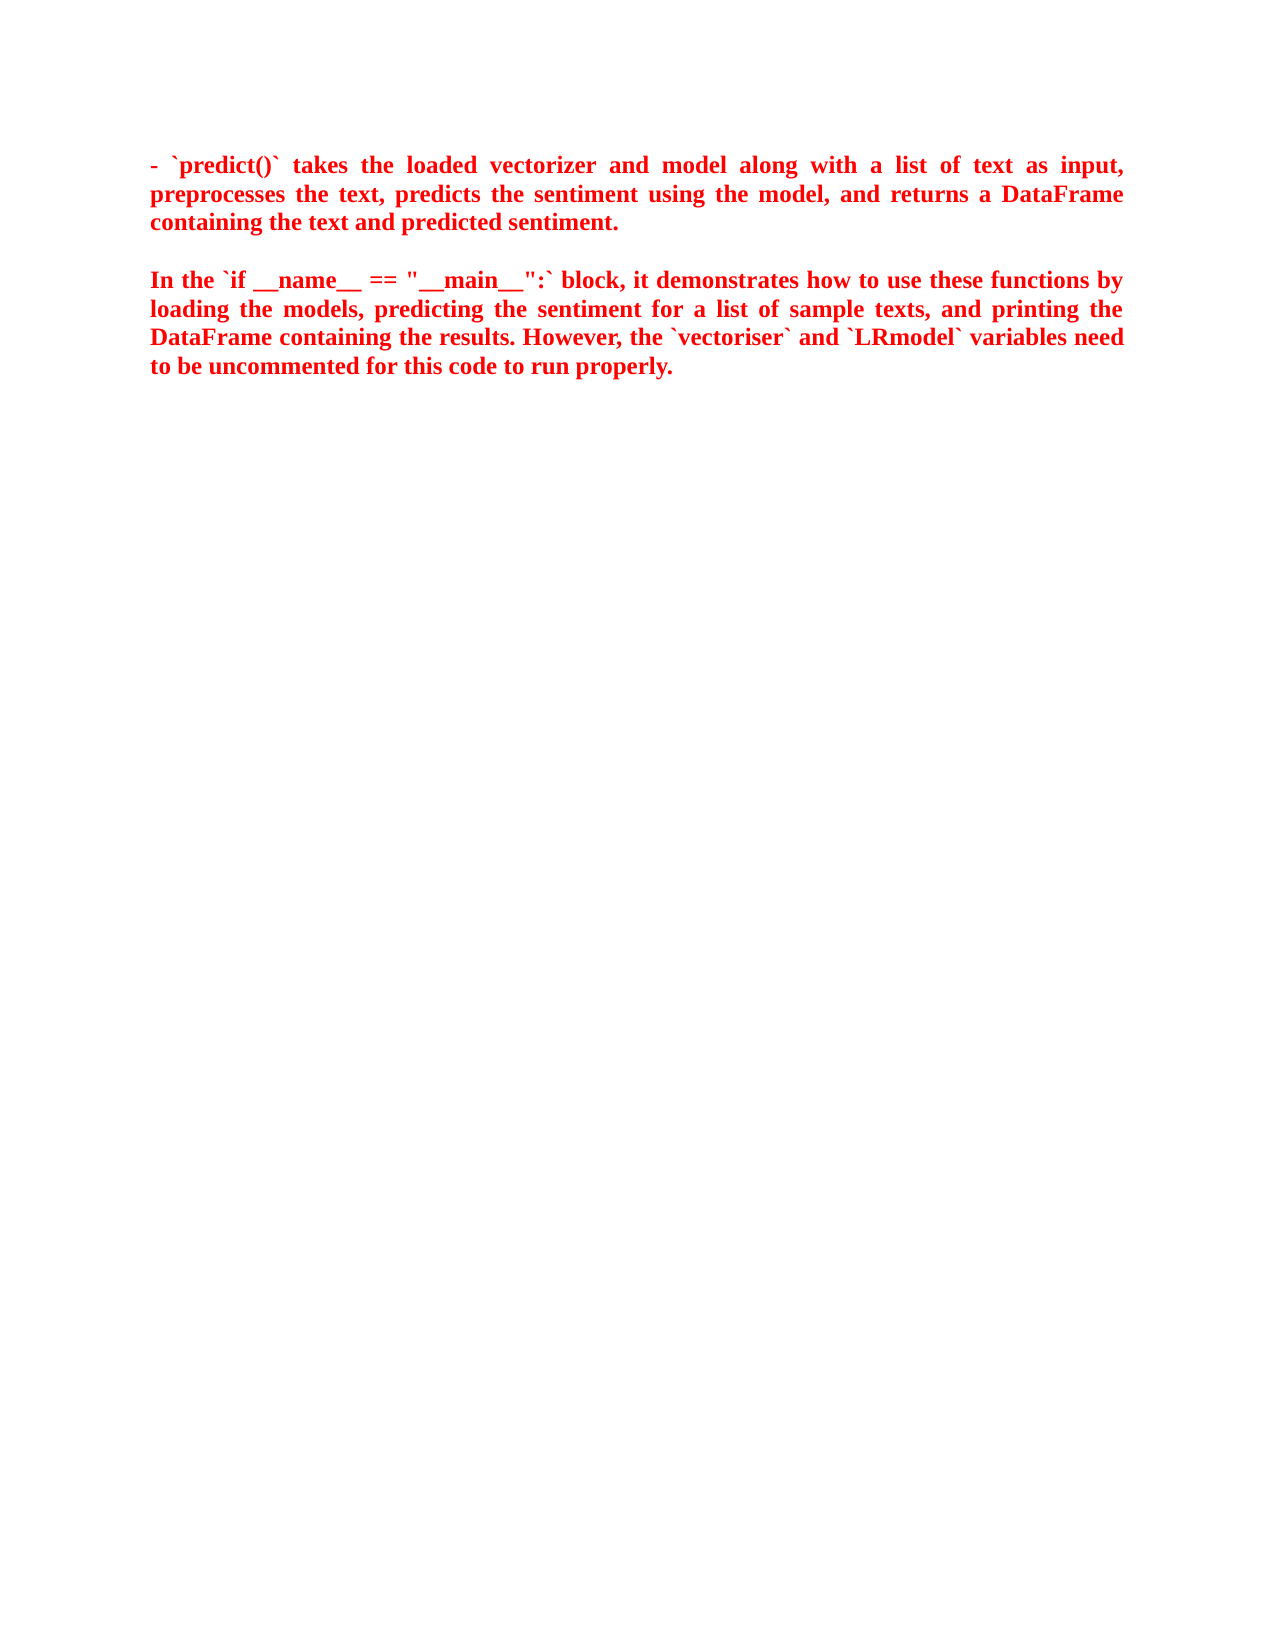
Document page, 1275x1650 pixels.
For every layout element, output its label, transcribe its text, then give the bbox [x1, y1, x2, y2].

text In the `if __name__ == "__main__":` block, it demonstrates how to use these functions by loading the models, predicting the sentiment for a list of sample texts, and printing the DataFrame containing the results. However, the `vectoriser` and `LRmodel` variables need to be uncommented for this code to run properly. [150, 265, 1125, 380]
text - `predict()` takes the loaded vectorizer and model along with a list of text as input, preprocesses the text, predicts the sentiment using the model, and returns a DataFrame containing the text and predicted sentiment. [150, 150, 1125, 236]
